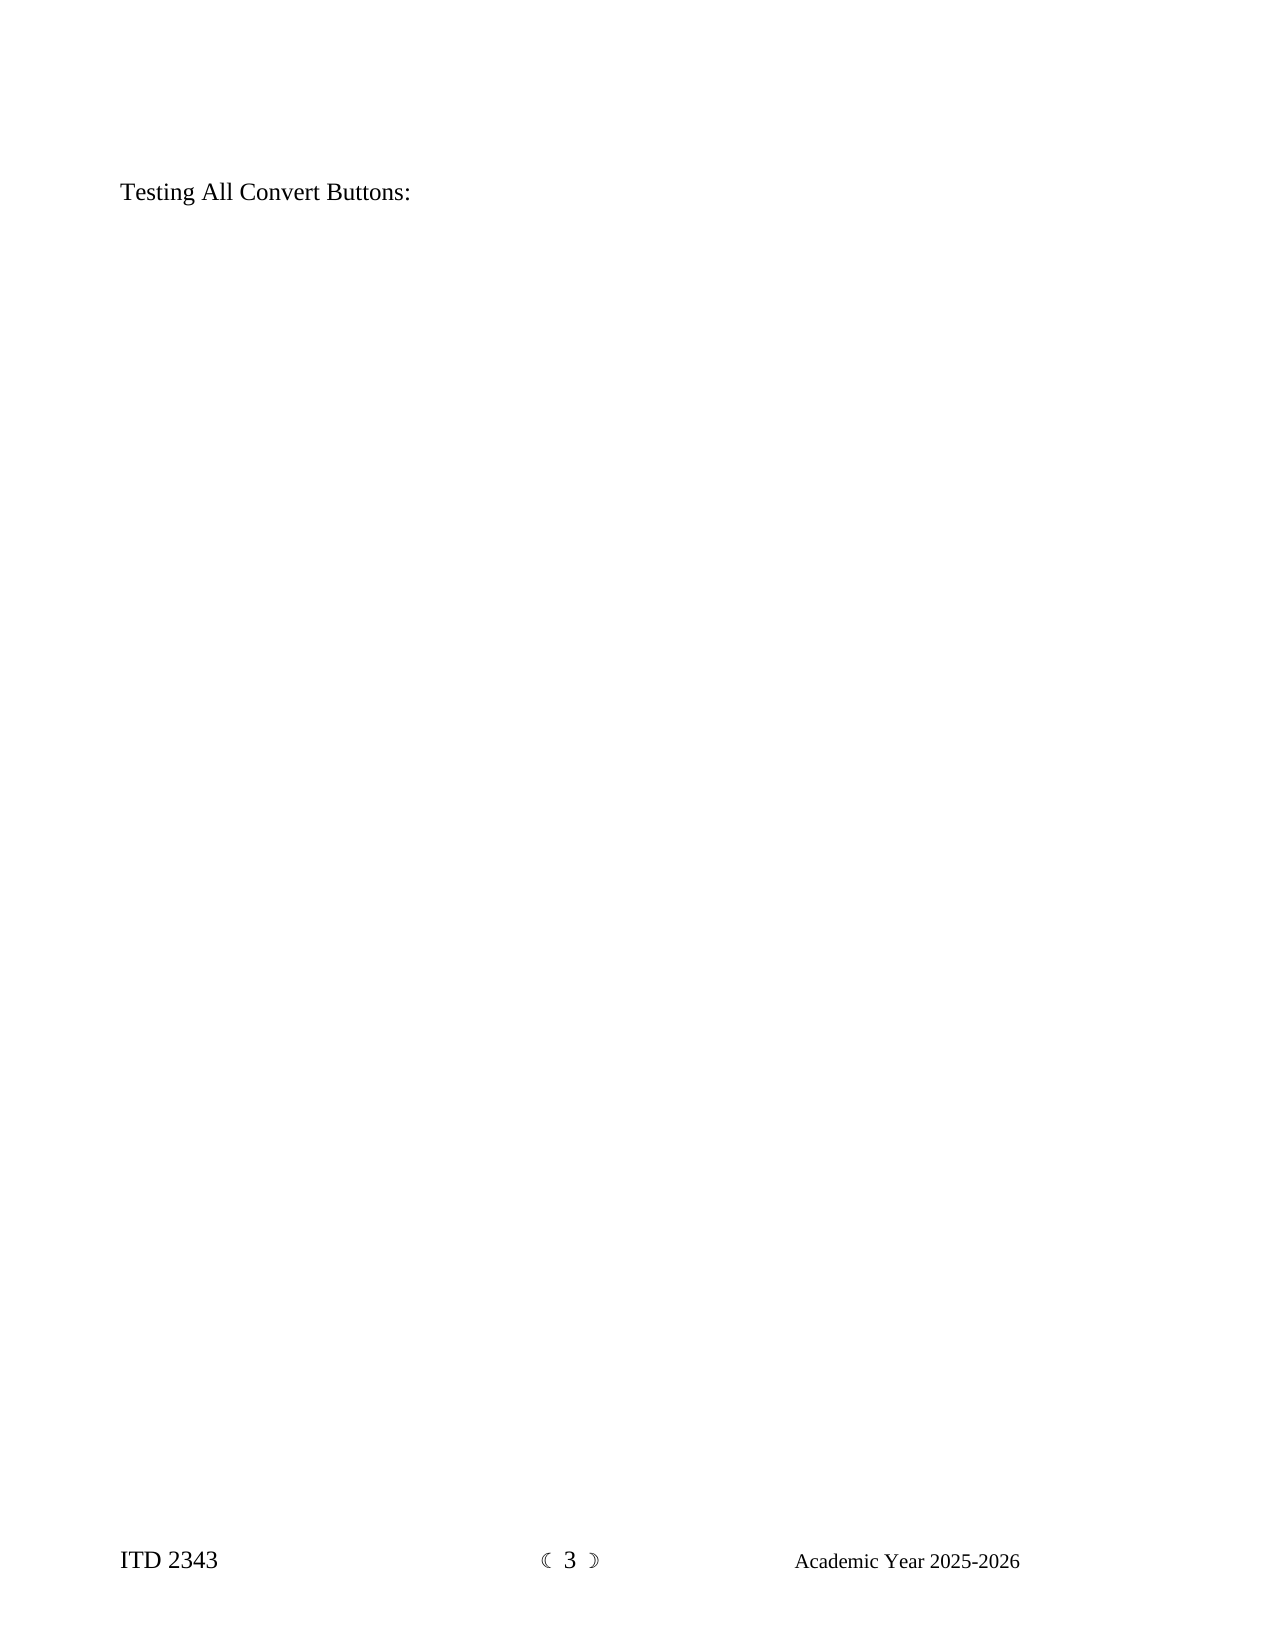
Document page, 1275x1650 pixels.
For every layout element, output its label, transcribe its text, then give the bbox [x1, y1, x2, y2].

text Testing All Convert Buttons: [120, 177, 1155, 206]
